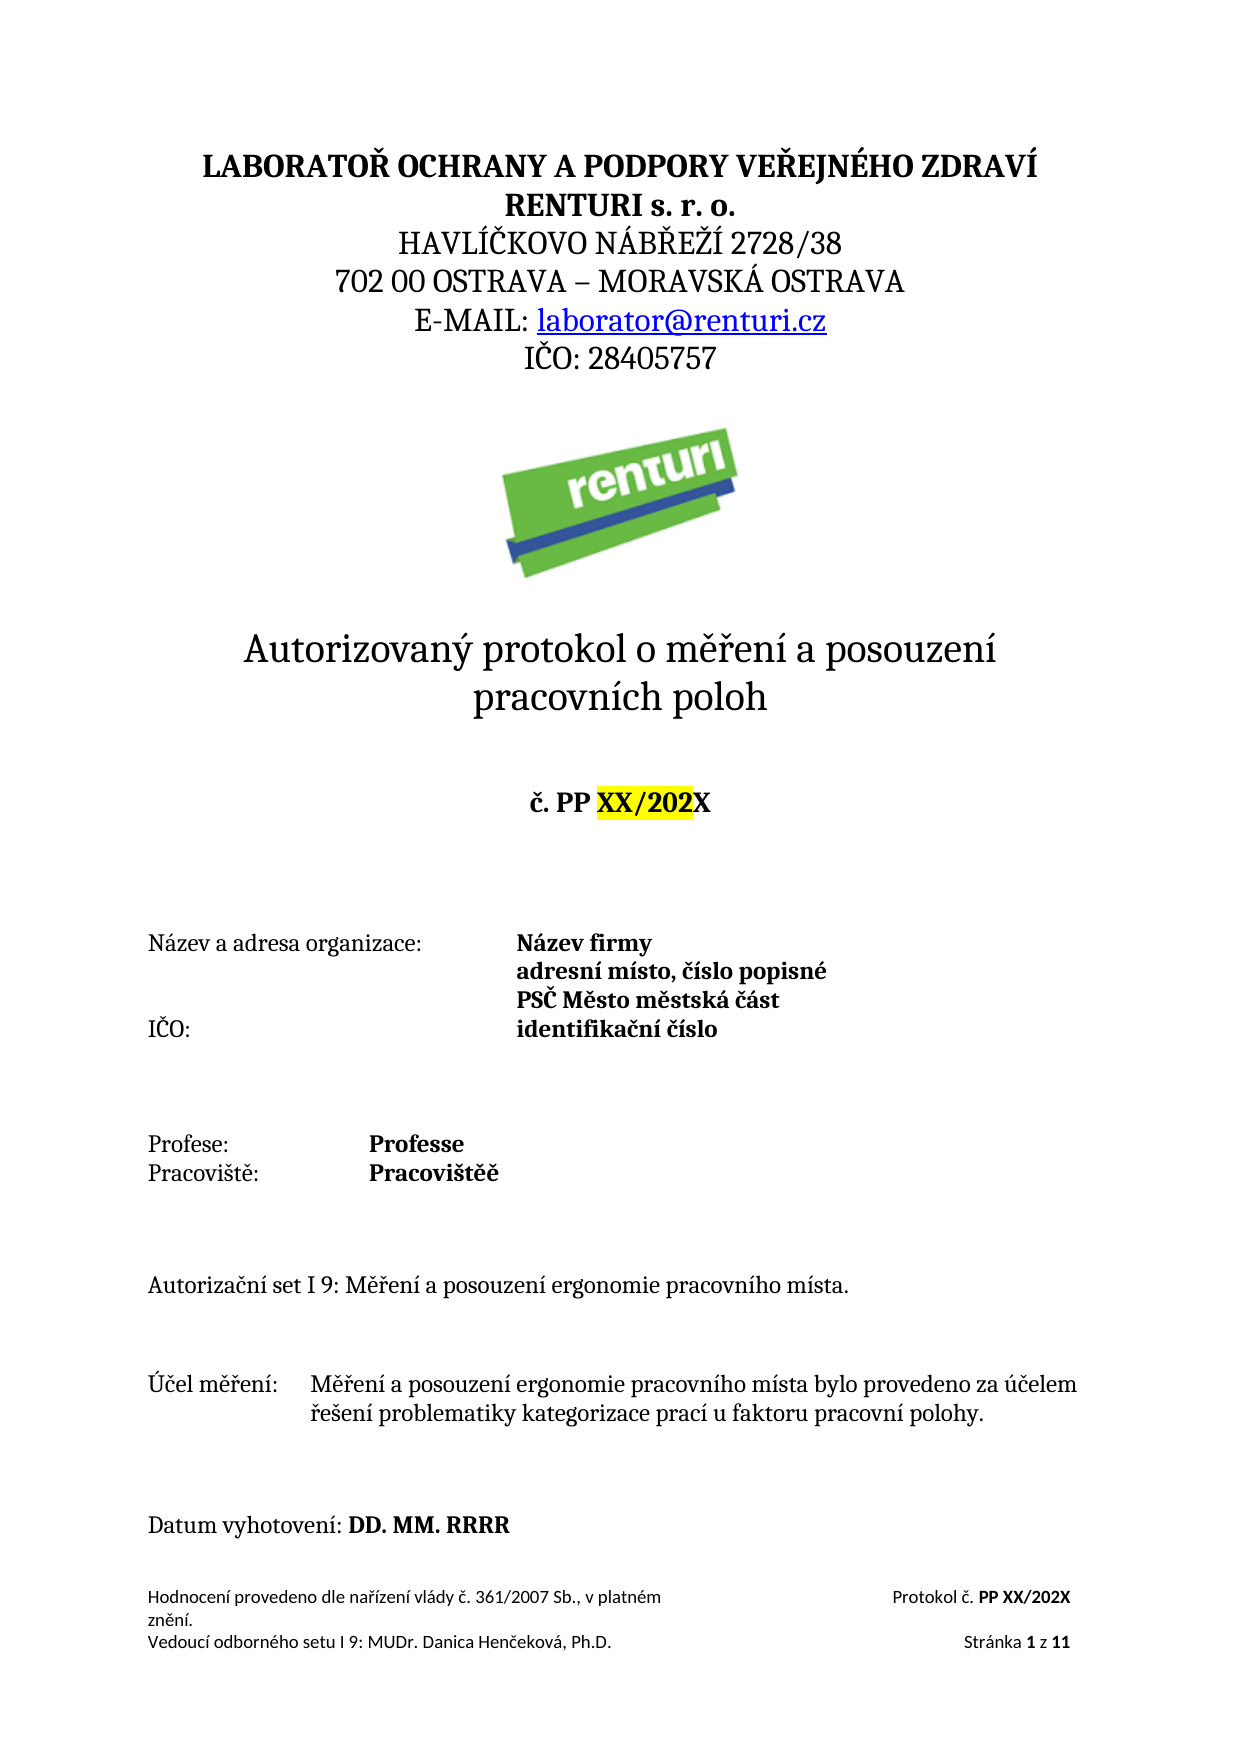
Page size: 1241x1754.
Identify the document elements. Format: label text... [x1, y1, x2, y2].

text Profese: Professe [148, 1130, 1093, 1158]
picture [457, 416, 802, 584]
text HAVLÍČKOVO NÁBŘEŽÍ 2728/38 [148, 224, 1093, 263]
text IČO: identifikační číslo [148, 1015, 1093, 1043]
text LABORATOŘ OCHRANY A PODPORY VEŘEJNÉHO ZDRAVÍ RENTURI s. r. o. [148, 148, 1093, 224]
text IČO: 28405757 [148, 339, 1093, 378]
text č. PP XX/202X [693, 786, 1093, 820]
text 702 00 OSTRAVA – MORAVSKÁ OSTRAVA [148, 263, 1093, 301]
text PSČ Město městská část [516, 986, 1093, 1015]
text Autorizační set I 9: Měření a posouzení ergonomie pracovního místa. [148, 1271, 1093, 1299]
text Pracoviště: Pracovištěě [148, 1158, 1093, 1187]
subtitle Autorizovaný protokol o měření a posouzení pracovních poloh [148, 625, 1093, 721]
text Datum vyhotovení: DD. MM. RRRR [148, 1511, 1093, 1539]
text adresní místo, číslo popisné [516, 957, 1093, 986]
text E-MAIL: laborator@renturi.cz [148, 301, 1093, 339]
text Název a adresa organizace: Název firmy [148, 928, 1093, 957]
text Účel měření: Měření a posouzení ergonomie pracovního místa bylo provedeno za účelem řešení problematiky kategorizace prací u faktoru pracovní polohy. [148, 1370, 1093, 1427]
text č. PP XX/202X [148, 786, 597, 820]
